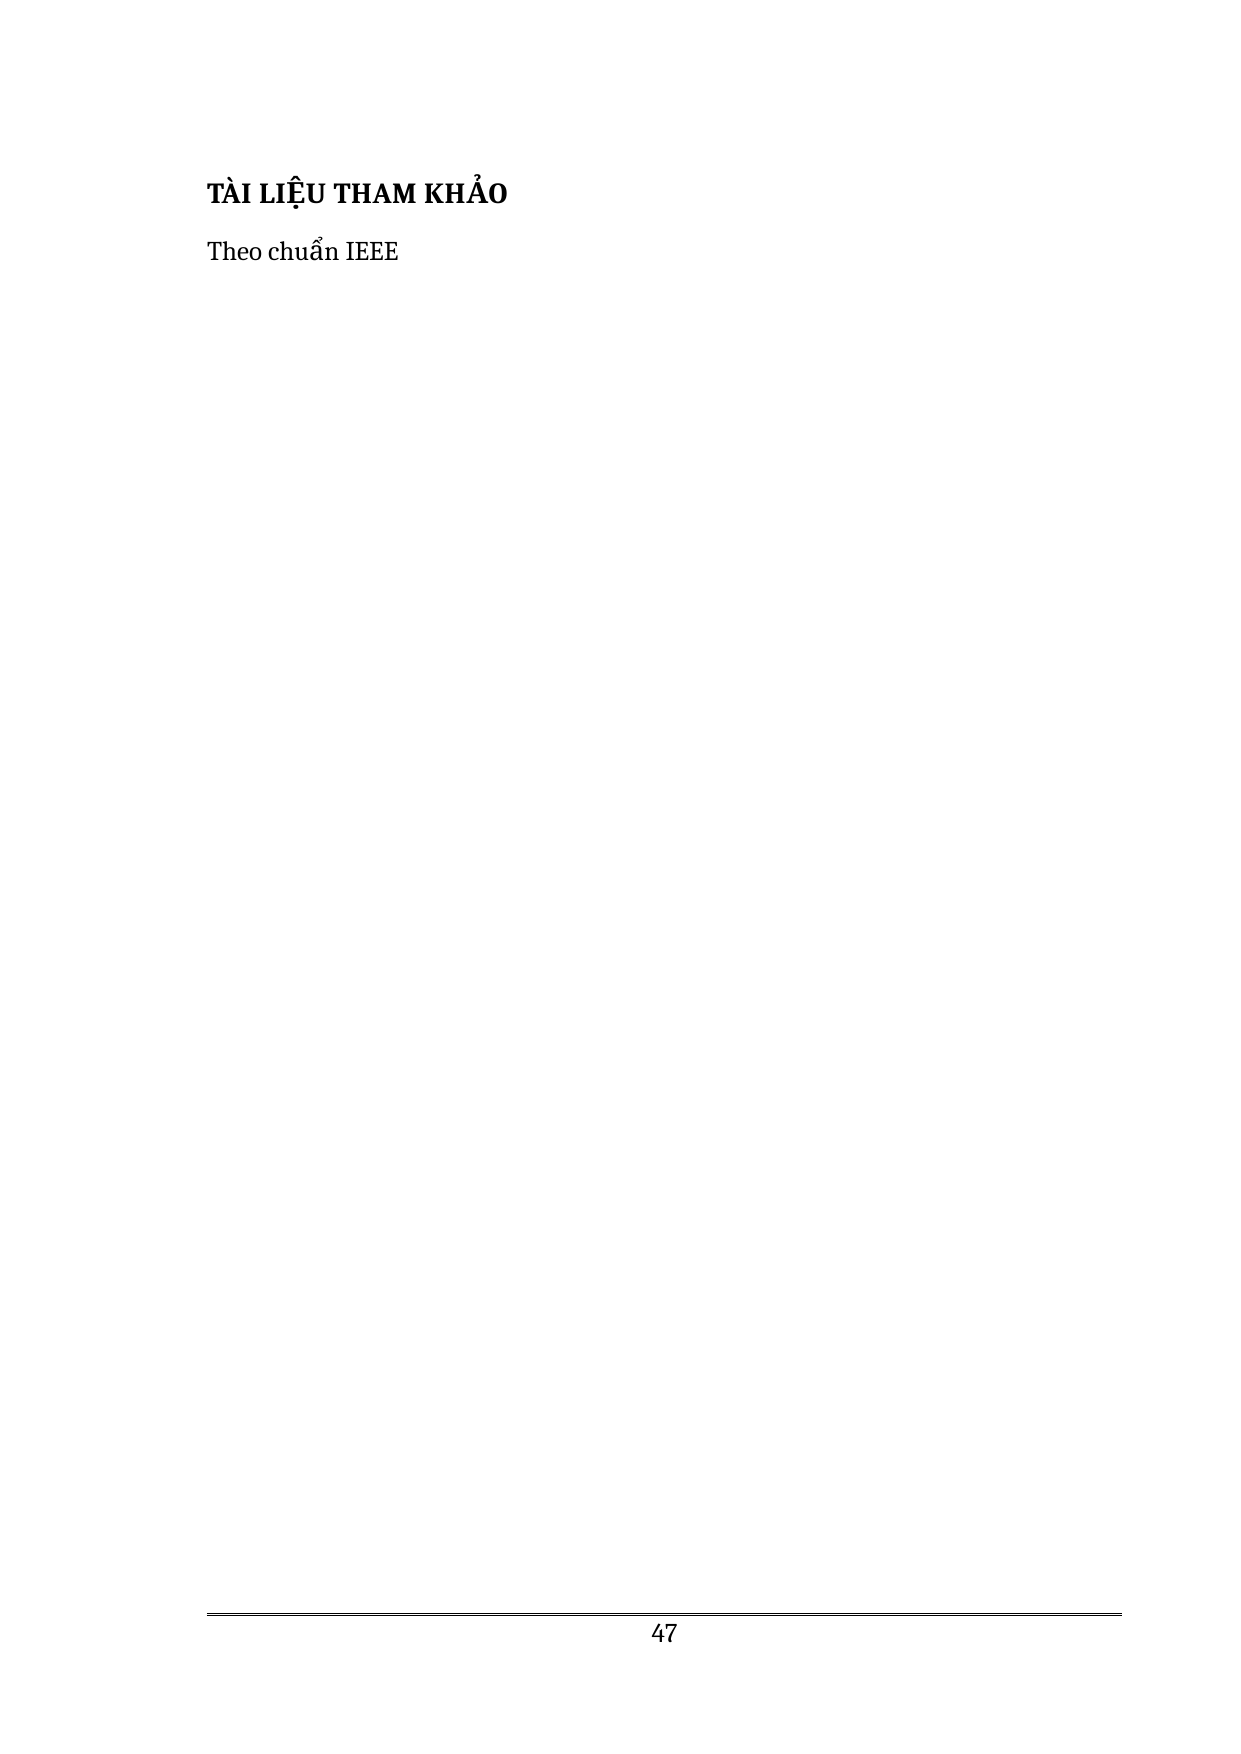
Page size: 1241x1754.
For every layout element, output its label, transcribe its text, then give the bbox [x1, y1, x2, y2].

title TÀI LIỆU THAM KHẢO [207, 177, 1122, 211]
text Theo chuẩn IEEE [207, 236, 1122, 267]
